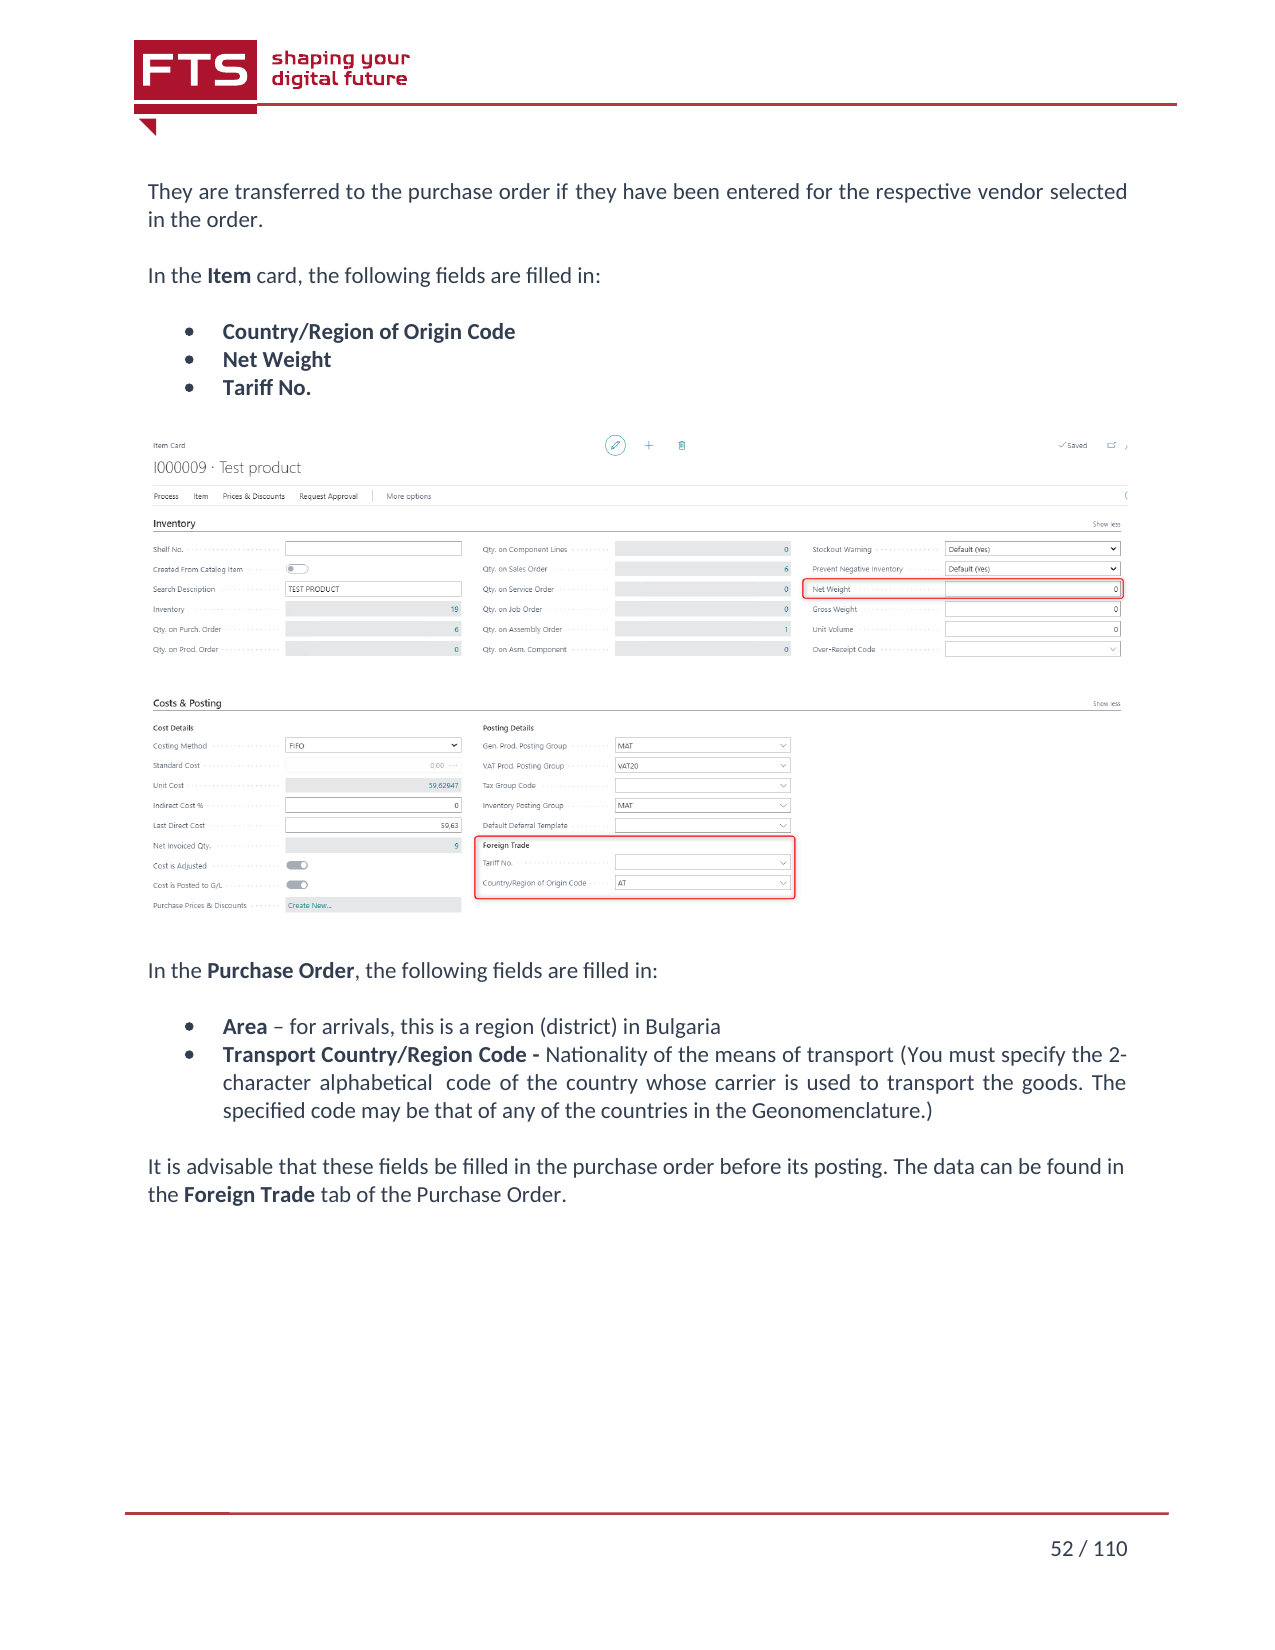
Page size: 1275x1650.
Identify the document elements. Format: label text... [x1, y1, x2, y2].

text In the Purchase Order, the following fields are filled in: [148, 956, 1127, 984]
text In the Item card, the following fields are filled in: [148, 261, 1127, 289]
text They are transferred to the purchase order if they have been entered for the respective vendor selected in the order. [148, 177, 1127, 233]
list Area – for arrivals, this is a region (district) in Bulgaria [185, 1012, 1127, 1040]
list Country/Region of Origin Code [185, 317, 1127, 345]
picture [147, 429, 1128, 929]
list Tariff No. [185, 373, 1127, 401]
list Transport Country/Region Code - Nationality of the means of transport (You must specify the 2-character alphabetical codе of the country whose carrier is used to transport the goods. The specified code may be that of any of the countries in the Geonomenclature.) [185, 1040, 1127, 1124]
list Net Weight [185, 345, 1127, 373]
text It is advisable that these fields be filled in the purchase order before its posting. The data can be found in the Foreign Trade tab of the Purchase Order. [148, 1152, 1127, 1208]
